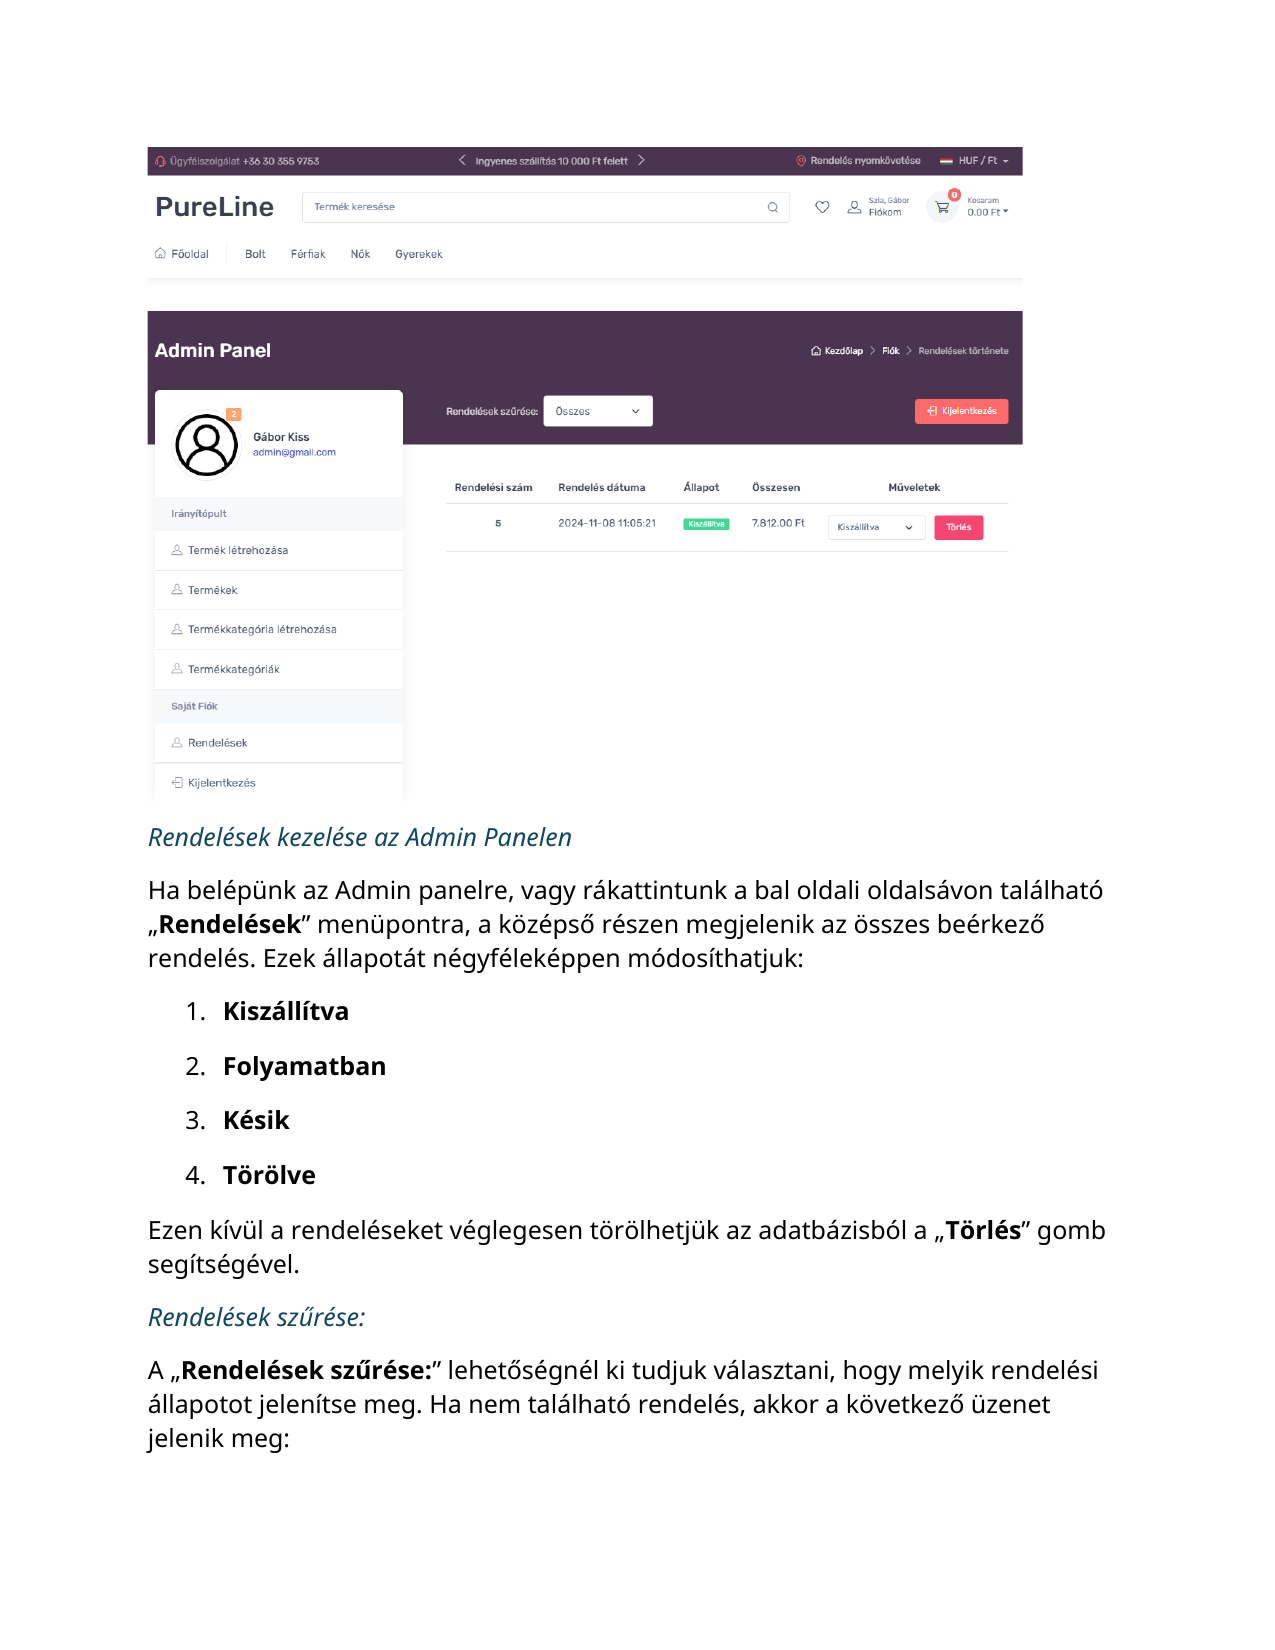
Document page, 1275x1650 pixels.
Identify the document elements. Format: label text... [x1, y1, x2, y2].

text A „Rendelések szűrése:” lehetőségnél ki tudjuk választani, hogy melyik rendelési állapotot jelenítse meg. Ha nem található rendelés, akkor a következő üzenet jelenik meg: [148, 1352, 1127, 1455]
list Törölve [185, 1158, 1127, 1192]
list Kiszállítva [185, 993, 1127, 1027]
text Ha belépünk az Admin panelre, vagy rákattintunk a bal oldali oldalsávon található „Rendelések” menüpontra, a középső részen megjelenik az összes beérkező rendelés. Ezek állapotát négyféleképpen módosíthatjuk: [148, 872, 1127, 974]
list Késik [185, 1103, 1127, 1137]
text Ezen kívül a rendeléseket véglegesen törölhetjük az adatbázisból a „Törlés” gomb segítségével. [148, 1213, 1127, 1281]
picture [147, 147, 1023, 801]
subtitle Rendelések szűrése: [148, 1300, 1127, 1334]
subtitle Rendelések kezelése az Admin Panelen [148, 819, 1127, 853]
list Folyamatban [185, 1048, 1127, 1082]
